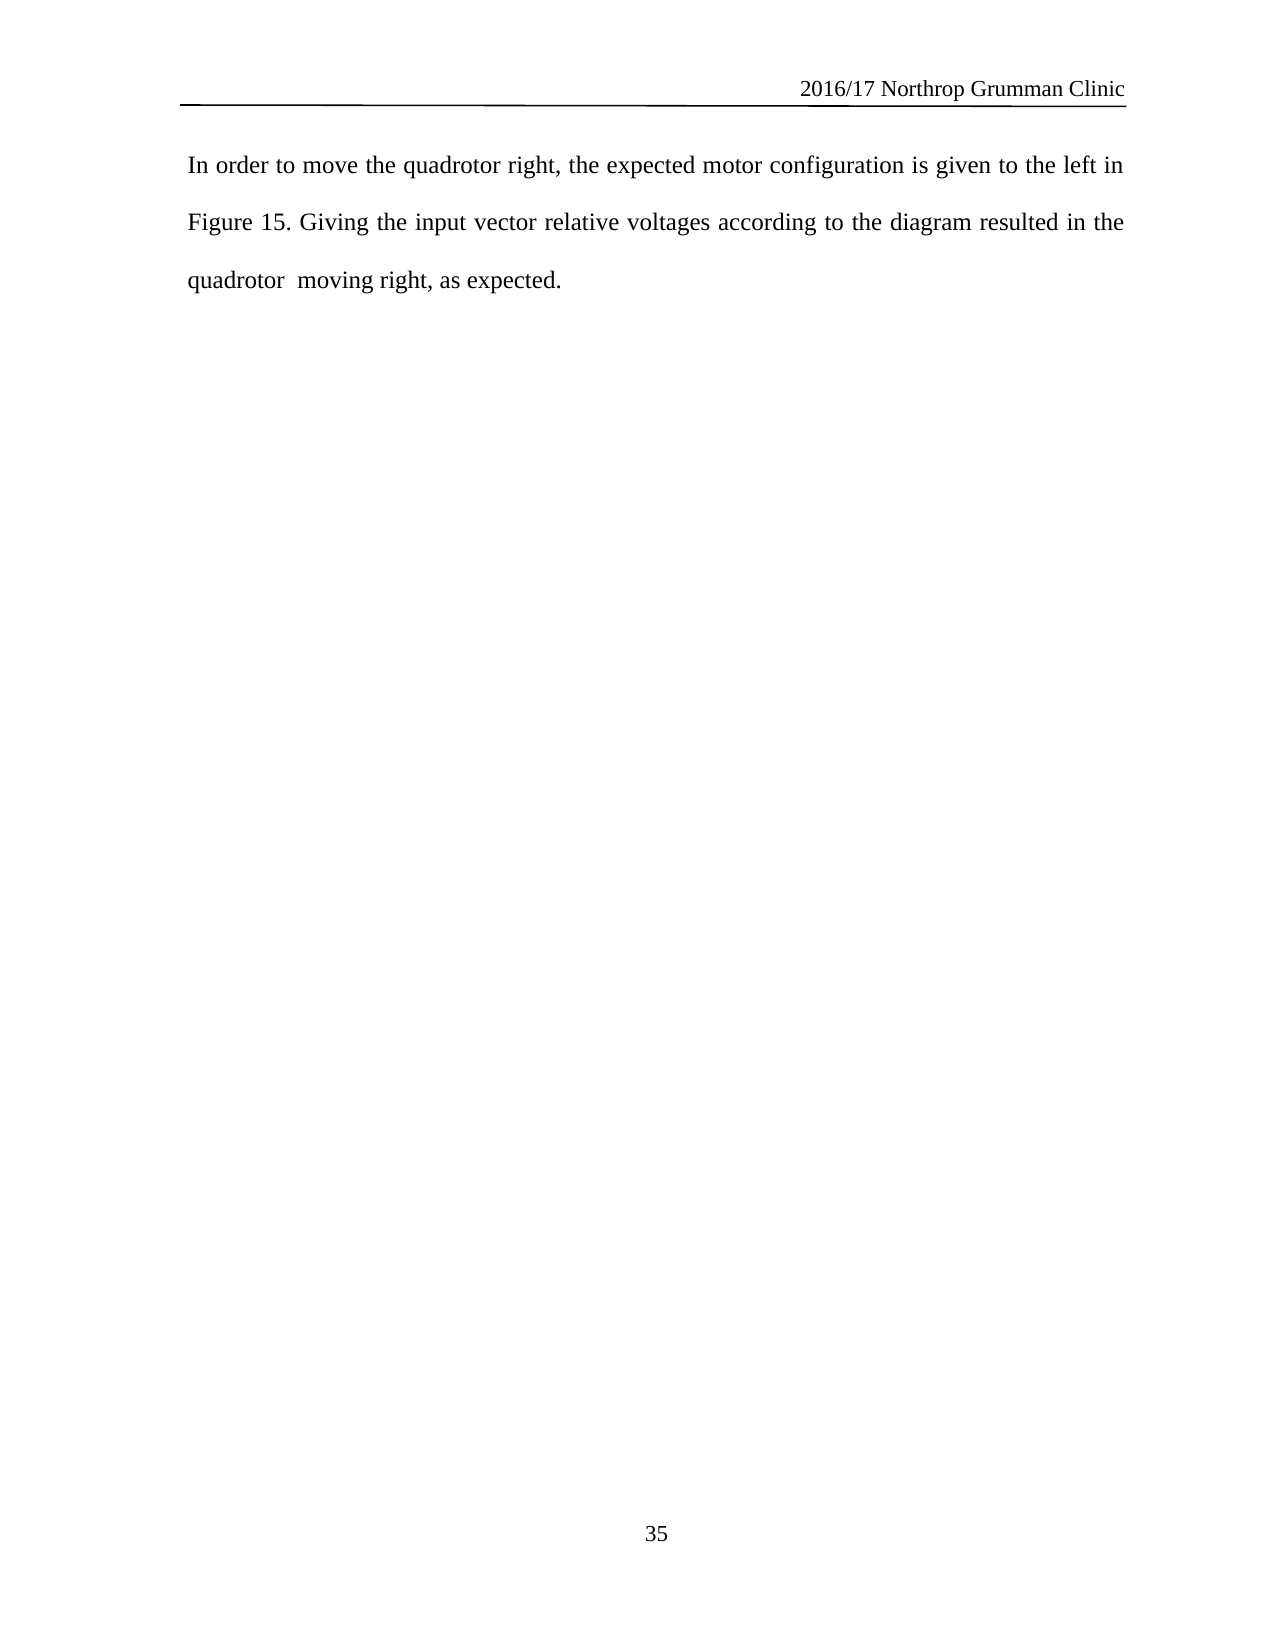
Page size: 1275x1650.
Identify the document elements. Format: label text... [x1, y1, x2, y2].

text In order to move the quadrotor right, the expected motor configuration is given to the left in Figure 15. Giving the input vector relative voltages according to the diagram resulted in the quadrotor moving right, as expected. [187, 150, 1125, 294]
